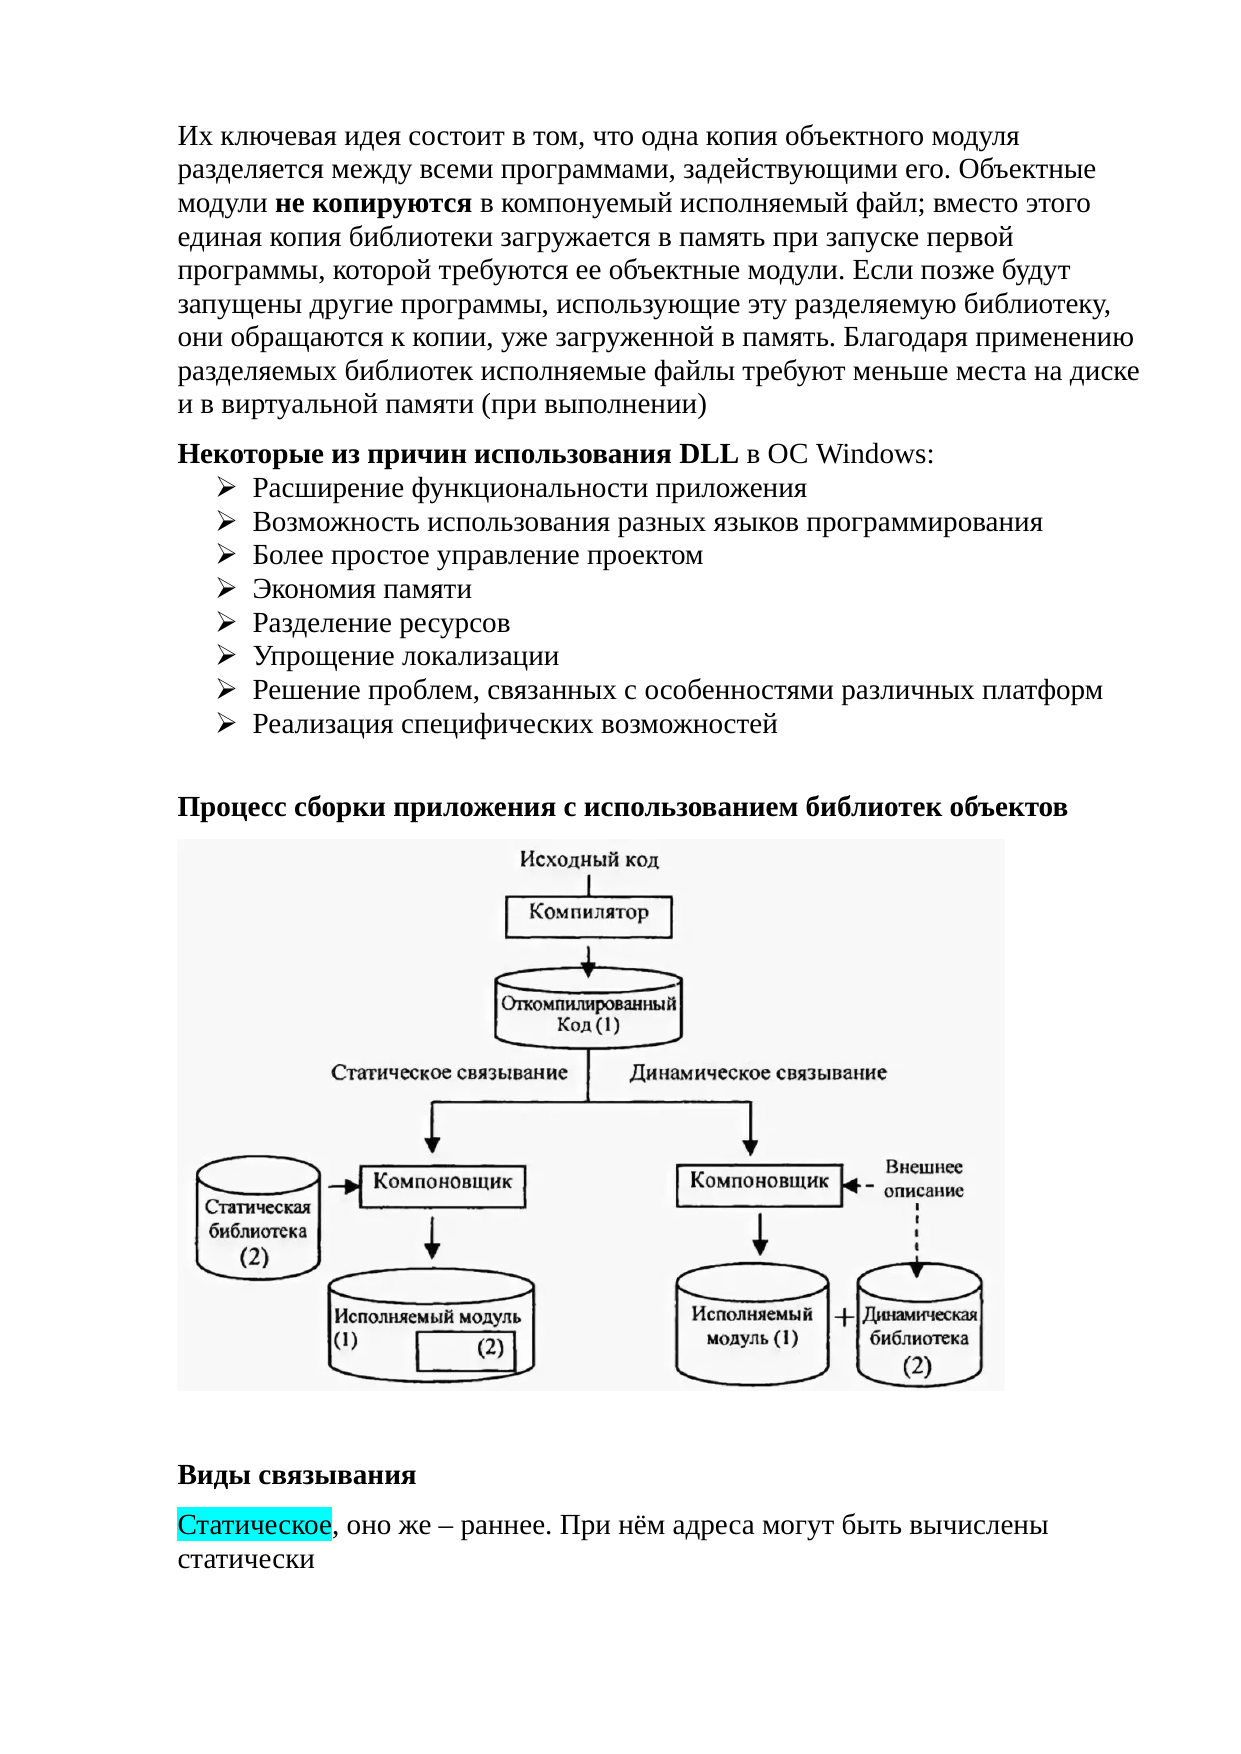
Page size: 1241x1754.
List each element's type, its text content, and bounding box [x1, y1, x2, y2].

text Процесс сборки приложения с использованием библиотек объектов [177, 789, 1152, 823]
list Расширение функциональности приложения [215, 470, 1152, 504]
text Виды связывания [177, 1457, 1152, 1491]
list Более простое управление проектом [215, 537, 1152, 571]
text Некоторые из причин использования DLL в ОС Windows: [177, 437, 1152, 470]
list Разделение ресурсов [215, 605, 1152, 638]
list Упрощение локализации [215, 638, 1152, 672]
text Статическое, оно же – раннее. При нём адреса могут быть вычислены статически [177, 1507, 1152, 1574]
picture [177, 839, 1005, 1391]
list Решение проблем, связанных с особенностями различных платформ [215, 672, 1152, 706]
list Экономия памяти [215, 571, 1152, 605]
list Реализация специфических возможностей [215, 706, 1152, 739]
text Их ключевая идея состоит в том, что одна копия объектного модуля разделяется между всеми программами, задействующими его. Объектные модули не копируются в компонуемый исполняемый файл; вместо этого единая копия библиотеки загружается в память при запуске первой программы, которой требуются ее объектные модули. Если позже будут запущены другие программы, использующие эту разделяемую библиотеку, они обращаются к копии, уже загруженной в память. Благодаря применению разделяемых библиотек исполняемые файлы требуют меньше места на диске и в виртуальной памяти (при выполнении) [177, 118, 1152, 420]
list Возможность использования разных языков программирования [215, 504, 1152, 537]
